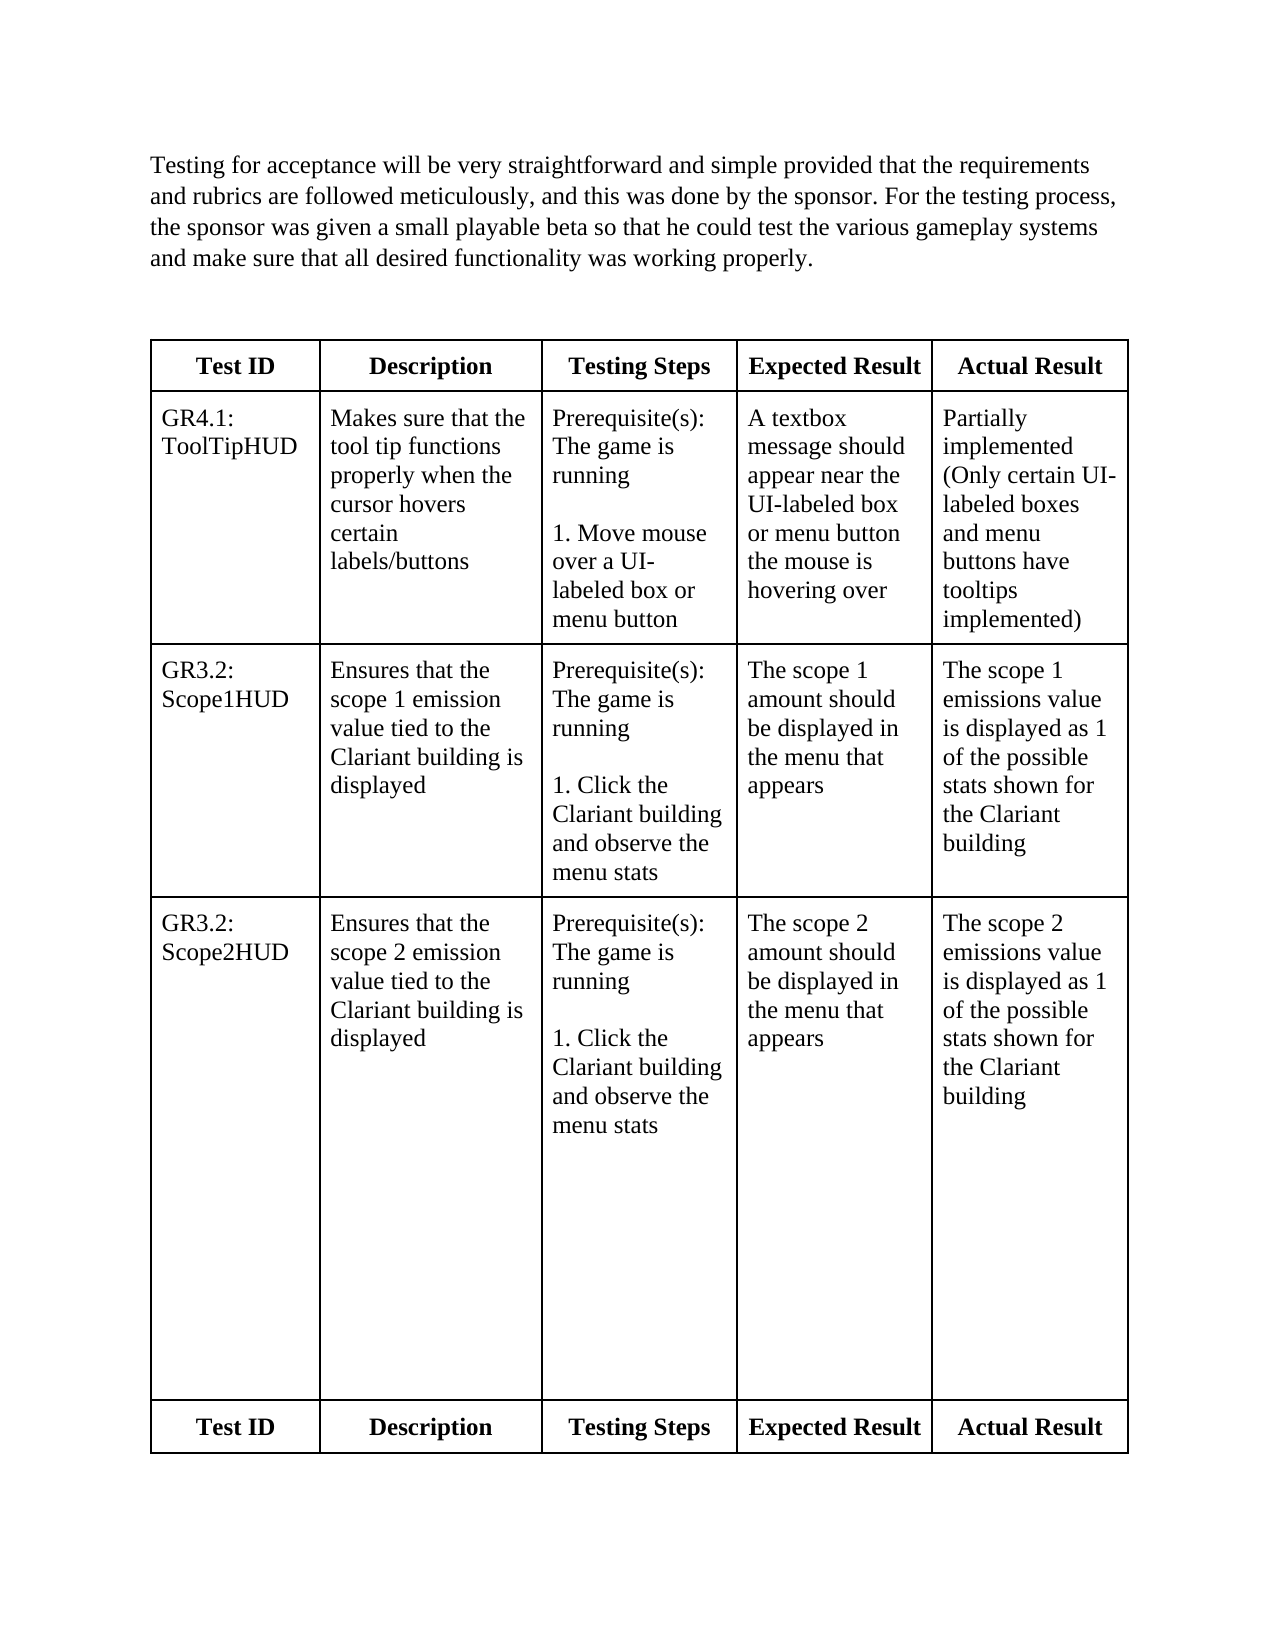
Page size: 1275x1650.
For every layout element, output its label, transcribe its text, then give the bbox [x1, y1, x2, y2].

table_cell GR4.1: ToolTipHUD [152, 392, 319, 643]
table_cell Actual Result [933, 1401, 1127, 1452]
table_cell GR3.2: Scope2HUD [152, 898, 319, 1399]
table_header Actual Result [933, 341, 1127, 390]
table_cell Prerequisite(s): The game is running 1. Move mouse over a UI-labeled box or menu button [543, 392, 736, 643]
table_cell Expected Result [738, 1401, 931, 1452]
table_header Test ID [152, 341, 319, 390]
table_cell Description [321, 1401, 541, 1452]
table_cell Partially implemented (Only certain UI-labeled boxes and menu buttons have tooltips implemented) [933, 392, 1127, 643]
table_cell Testing Steps [543, 1401, 736, 1452]
table_cell Ensures that the scope 1 emission value tied to the Clariant building is displayed [321, 645, 541, 896]
table_header Expected Result [738, 341, 931, 390]
table_header Description [321, 341, 541, 390]
table_cell Makes sure that the tool tip functions properly when the cursor hovers certain labels/buttons [321, 392, 541, 643]
table_cell The scope 1 emissions value is displayed as 1 of the possible stats shown for the Clariant building [933, 645, 1127, 896]
table_cell A textbox message should appear near the UI-labeled box or menu button the mouse is hovering over [738, 392, 931, 643]
table_cell The scope 2 emissions value is displayed as 1 of the possible stats shown for the Clariant building [933, 898, 1127, 1399]
table_header Testing Steps [543, 341, 736, 390]
table_cell Ensures that the scope 2 emission value tied to the Clariant building is displayed [321, 898, 541, 1399]
table_cell Test ID [152, 1401, 319, 1452]
table_cell The scope 2 amount should be displayed in the menu that appears [738, 898, 931, 1399]
table_cell The scope 1 amount should be displayed in the menu that appears [738, 645, 931, 896]
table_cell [543, 898, 736, 1399]
table_cell GR3.2: Scope1HUD [152, 645, 319, 896]
table_cell Prerequisite(s): The game is running 1. Click the Clariant building and observe the menu stats [543, 645, 736, 896]
text Testing for acceptance will be very straightforward and simple provided that the requirements and rubrics are followed meticulously, and this was done by the sponsor. For the testing process, the sponsor was given a small playable beta so that he could test the various gameplay systems and make sure that all desired functionality was working properly. [150, 150, 1125, 272]
